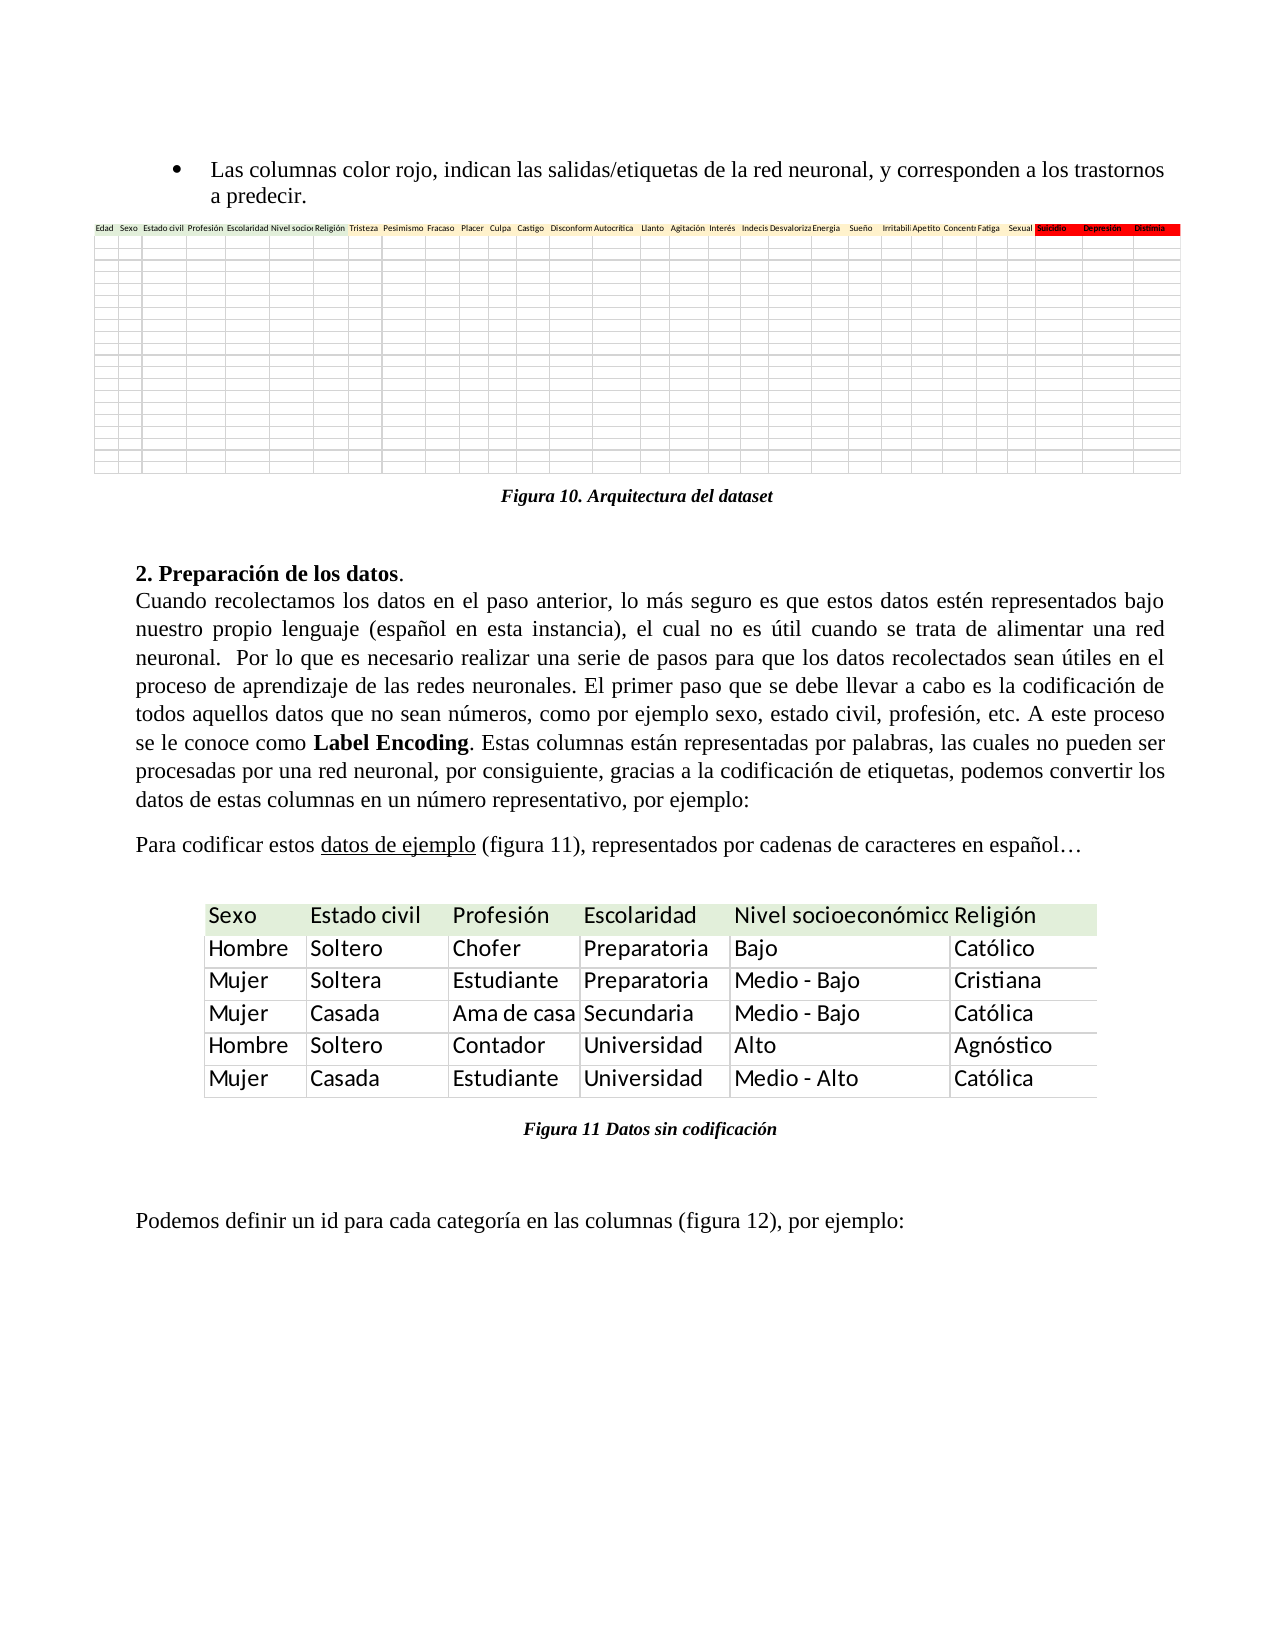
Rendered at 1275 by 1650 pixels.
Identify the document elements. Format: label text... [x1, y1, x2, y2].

subtitle 2. Preparación de los datos. [135, 560, 1167, 587]
text Para codificar estos datos de ejemplo (figura 11), representados por cadenas de caracteres en español… [135, 831, 1167, 857]
text Figura 11 Datos sin codificación [135, 1118, 1167, 1139]
text Podemos definir un id para cada categoría en las columnas (figura 12), por ejemplo: [135, 1207, 1167, 1233]
subtitle Las columnas color rojo, indican las salidas/etiquetas de la red neuronal, y corresponden a los trastornos a predecir. [173, 156, 1167, 209]
text Cuando recolectamos los datos en el paso anterior, lo más seguro es que estos datos estén representados bajo nuestro propio lenguaje (español en esta instancia), el cual no es útil cuando se trata de alimentar una red neuronal. Por lo que es necesario realizar una serie de pasos para que los datos recolectados sean útiles en el proceso de aprendizaje de las redes neuronales. El primer paso que se debe llevar a cabo es la codificación de todos aquellos datos que no sean números, como por ejemplo sexo, estado civil, profesión, etc. A este proceso se le conoce como Label Encoding. Estas columnas están representadas por palabras, las cuales no pueden ser procesadas por una red neuronal, por consiguiente, gracias a la codificación de etiquetas, podemos convertir los datos de estas columnas en un número representativo, por ejemplo: [135, 587, 1167, 812]
